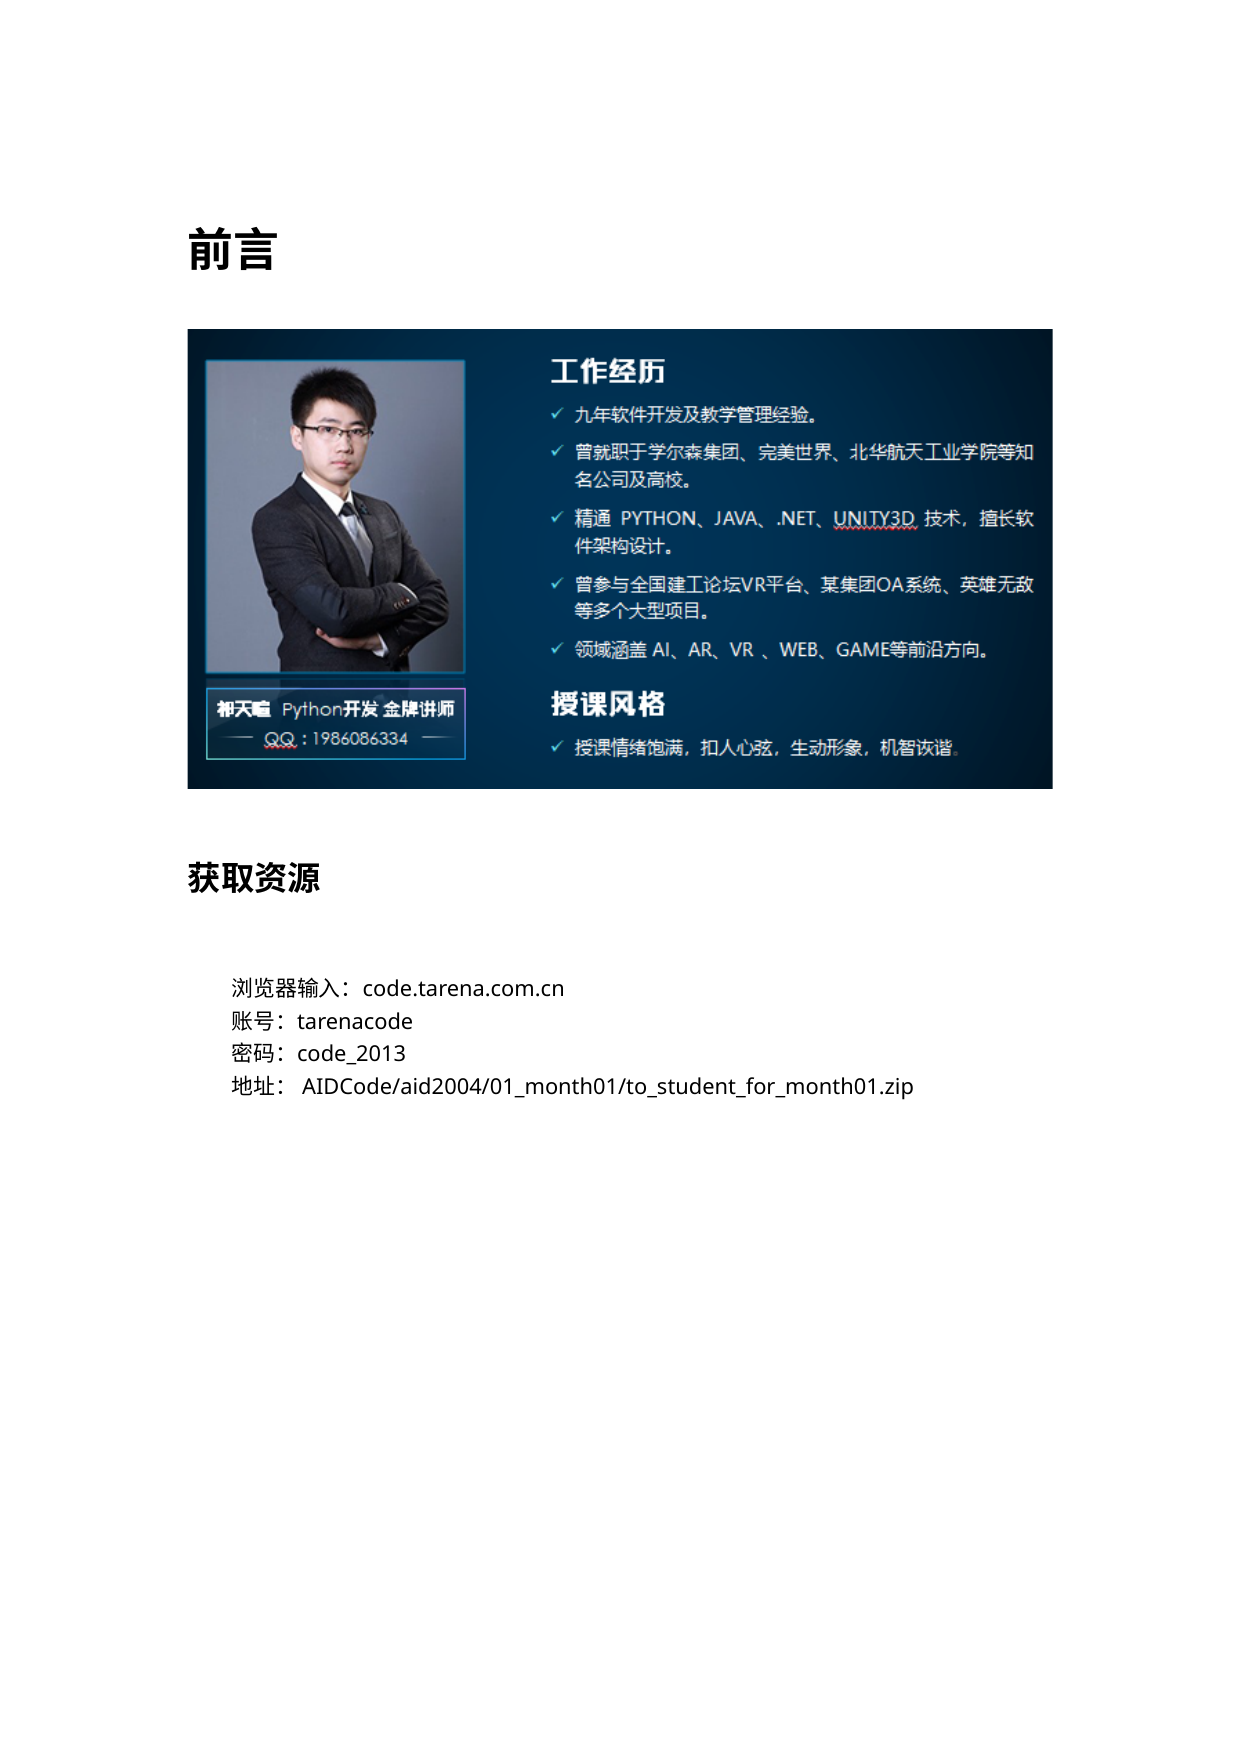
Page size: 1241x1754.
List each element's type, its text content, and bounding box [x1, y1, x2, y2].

picture [187, 329, 1053, 789]
text 密码：code_2013 [187, 1036, 1053, 1068]
text 浏览器输入：code.tarena.com.cn [187, 971, 1053, 1003]
subtitle 前言 [187, 197, 1053, 295]
subtitle 获取资源 [187, 844, 1053, 909]
text 账号：tarenacode [187, 1003, 1053, 1036]
text 地址： AIDCode/aid2004/01_month01/to_student_for_month01.zip [187, 1068, 1053, 1101]
